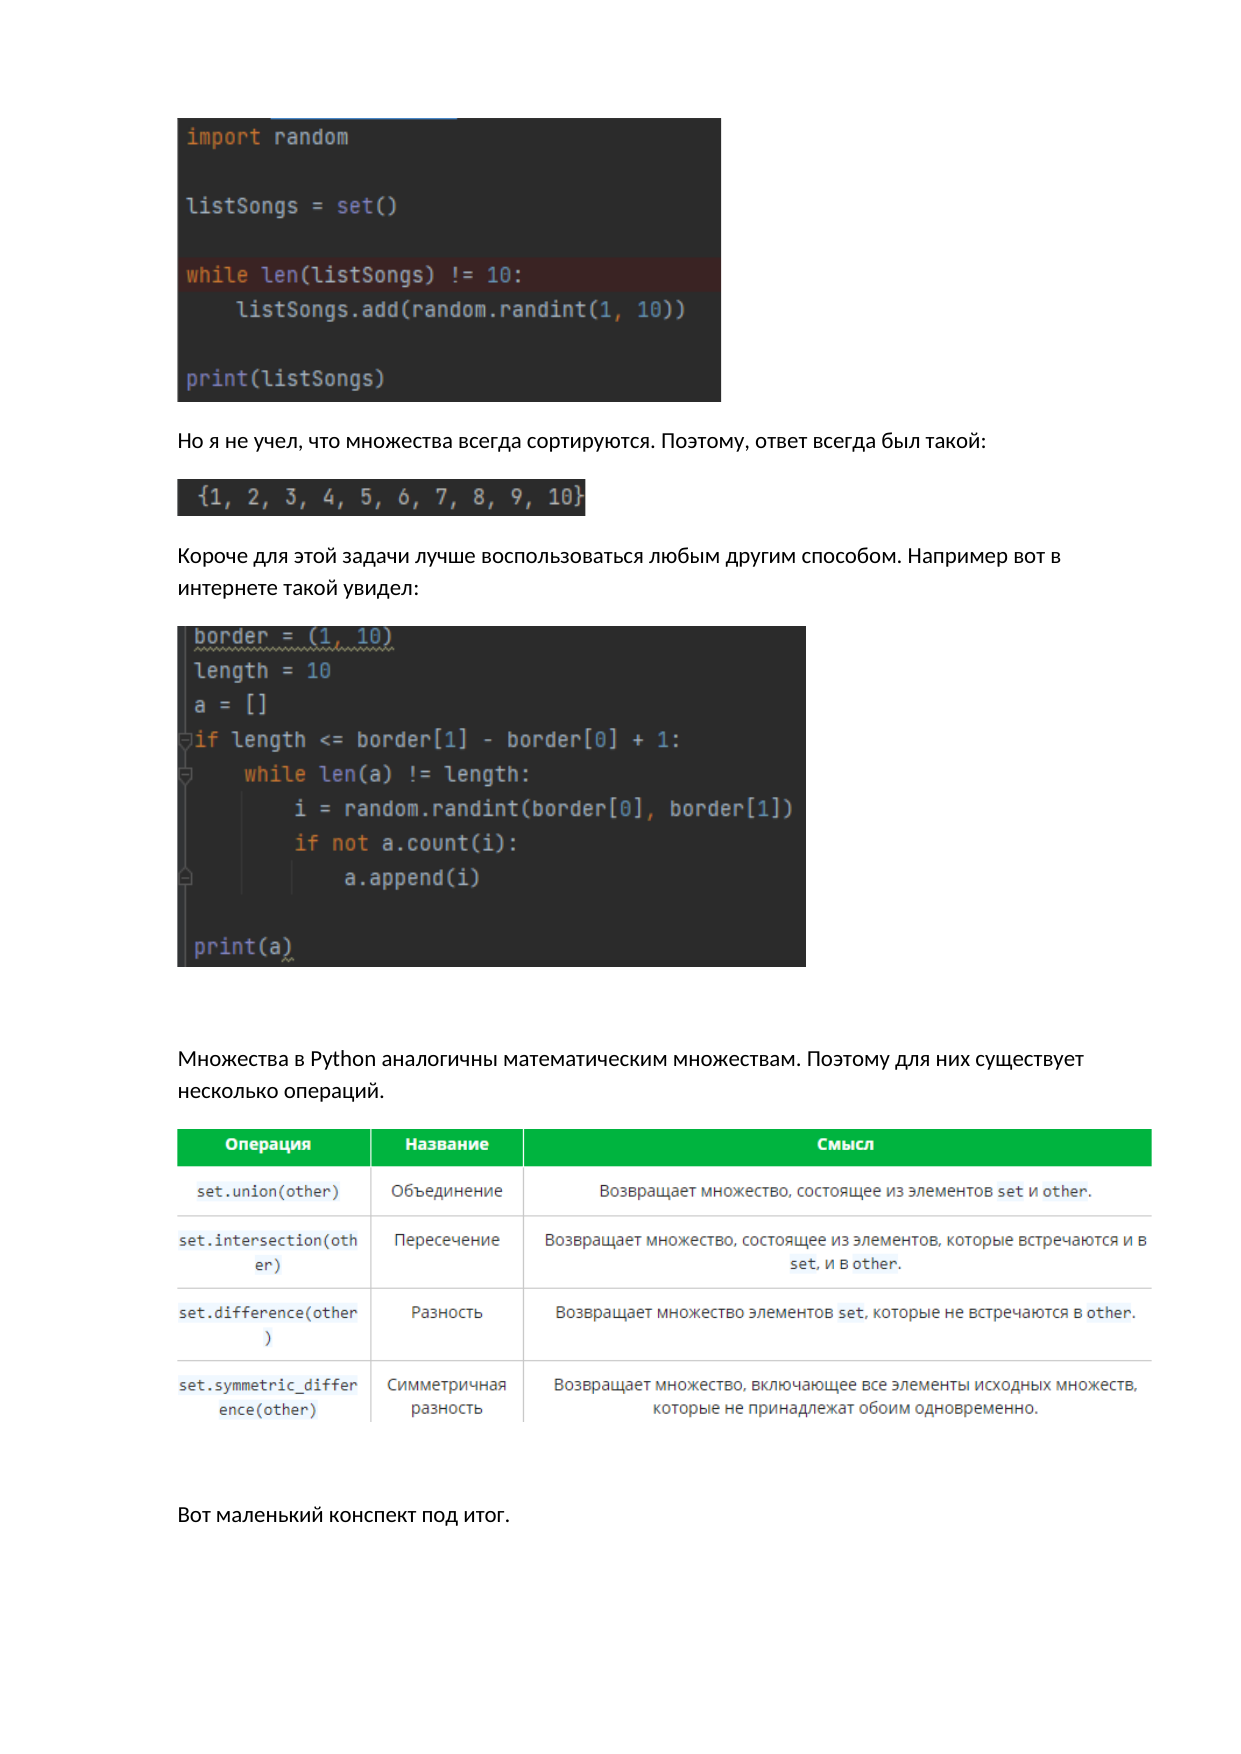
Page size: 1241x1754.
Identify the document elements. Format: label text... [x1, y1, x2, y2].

text Вот маленький конспект под итог. [177, 1500, 1152, 1528]
text Но я не учел, что множества всегда сортируются. Поэтому, ответ всегда был такой: [177, 426, 1152, 454]
picture [177, 479, 586, 516]
picture [177, 1129, 1152, 1422]
text Короче для этой задачи лучше воспользоваться любым другим способом. Например вот в интернете такой увидел: [177, 541, 1152, 601]
picture [177, 626, 806, 967]
picture [177, 118, 722, 402]
text Множества в Python аналогичны математическим множествам. Поэтому для них существует несколько операций. [177, 1044, 1152, 1104]
